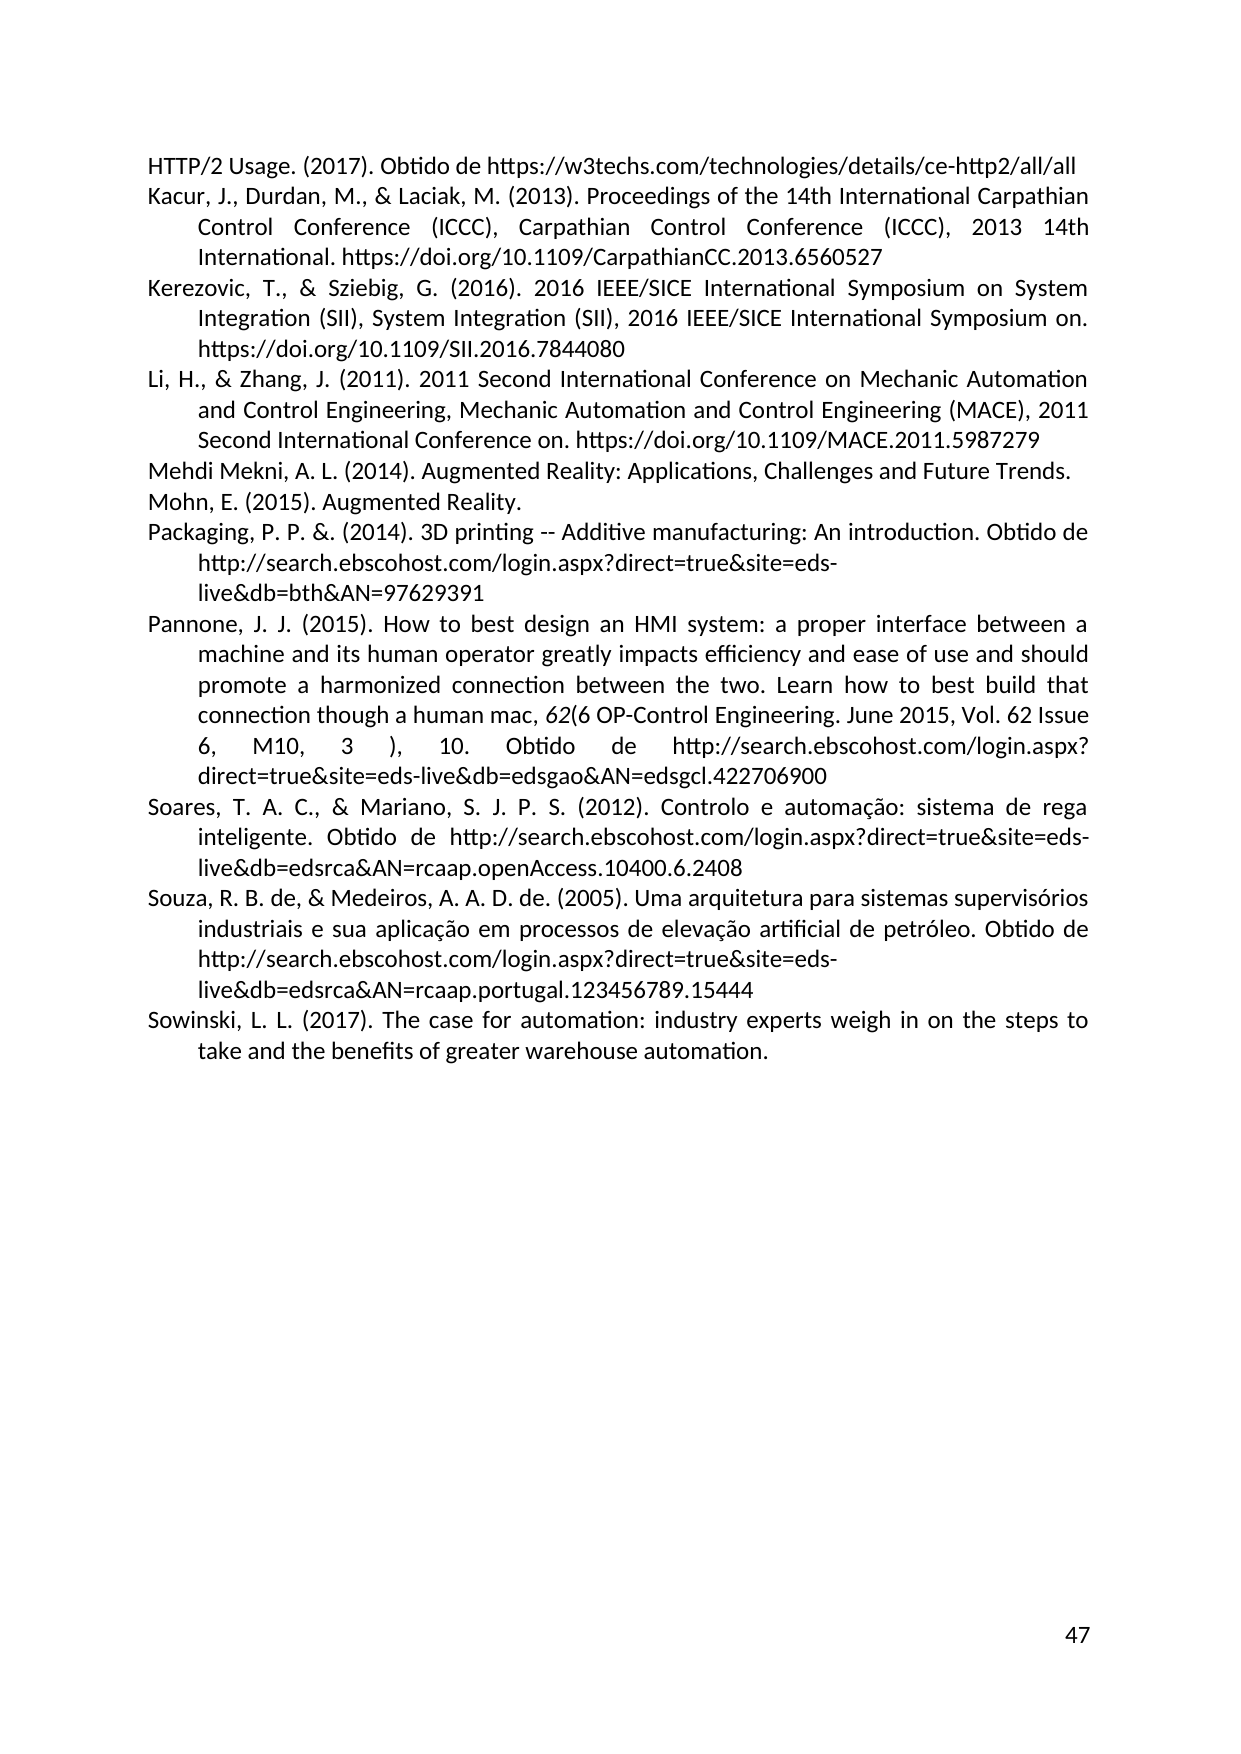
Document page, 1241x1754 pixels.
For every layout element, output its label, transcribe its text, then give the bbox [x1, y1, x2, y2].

text Souza, R. B. de, & Medeiros, A. A. D. de. (2005). Uma arquitetura para sistemas supervisórios industriais e sua aplicação em processos de elevação artificial de petróleo. Obtido de http://search.ebscohost.com/login.aspx?direct=true&site=eds-live&db=edsrca&AN=rcaap.portugal.123456789.15444 [148, 882, 1090, 1004]
text Pannone, J. J. (2015). How to best design an HMI system: a proper interface between a machine and its human operator greatly impacts efficiency and ease of use and should promote a harmonized connection between the two. Learn how to best build that connection though a human mac, 62(6 OP-Control Engineering. June 2015, Vol. 62 Issue 6, M10, 3 ), 10. Obtido de http://search.ebscohost.com/login.aspx?direct=true&site=eds-live&db=edsgao&AN=edsgcl.422706900 [148, 608, 1090, 791]
text Mohn, E. (2015). Augmented Reality. [148, 486, 1090, 516]
text Kacur, J., Durdan, M., & Laciak, M. (2013). Proceedings of the 14th International Carpathian Control Conference (ICCC), Carpathian Control Conference (ICCC), 2013 14th International. https://doi.org/10.1109/CarpathianCC.2013.6560527 [148, 181, 1090, 272]
text Mehdi Mekni, A. L. (2014). Augmented Reality: Applications, Challenges and Future Trends. [148, 455, 1090, 486]
text Soares, T. A. C., & Mariano, S. J. P. S. (2012). Controlo e automação: sistema de rega inteligente. Obtido de http://search.ebscohost.com/login.aspx?direct=true&site=eds-live&db=edsrca&AN=rcaap.openAccess.10400.6.2408 [148, 791, 1090, 882]
text Li, H., & Zhang, J. (2011). 2011 Second International Conference on Mechanic Automation and Control Engineering, Mechanic Automation and Control Engineering (MACE), 2011 Second International Conference on. https://doi.org/10.1109/MACE.2011.5987279 [148, 364, 1090, 455]
text Kerezovic, T., & Sziebig, G. (2016). 2016 IEEE/SICE International Symposium on System Integration (SII), System Integration (SII), 2016 IEEE/SICE International Symposium on. https://doi.org/10.1109/SII.2016.7844080 [148, 272, 1090, 364]
text Packaging, P. P. &. (2014). 3D printing -- Additive manufacturing: An introduction. Obtido de http://search.ebscohost.com/login.aspx?direct=true&site=eds-live&db=bth&AN=97629391 [148, 516, 1090, 608]
text Sowinski, L. L. (2017). The case for automation: industry experts weigh in on the steps to take and the benefits of greater warehouse automation. [148, 1004, 1090, 1066]
text HTTP/2 Usage. (2017). Obtido de https://w3techs.com/technologies/details/ce-http2/all/all [148, 150, 1090, 181]
